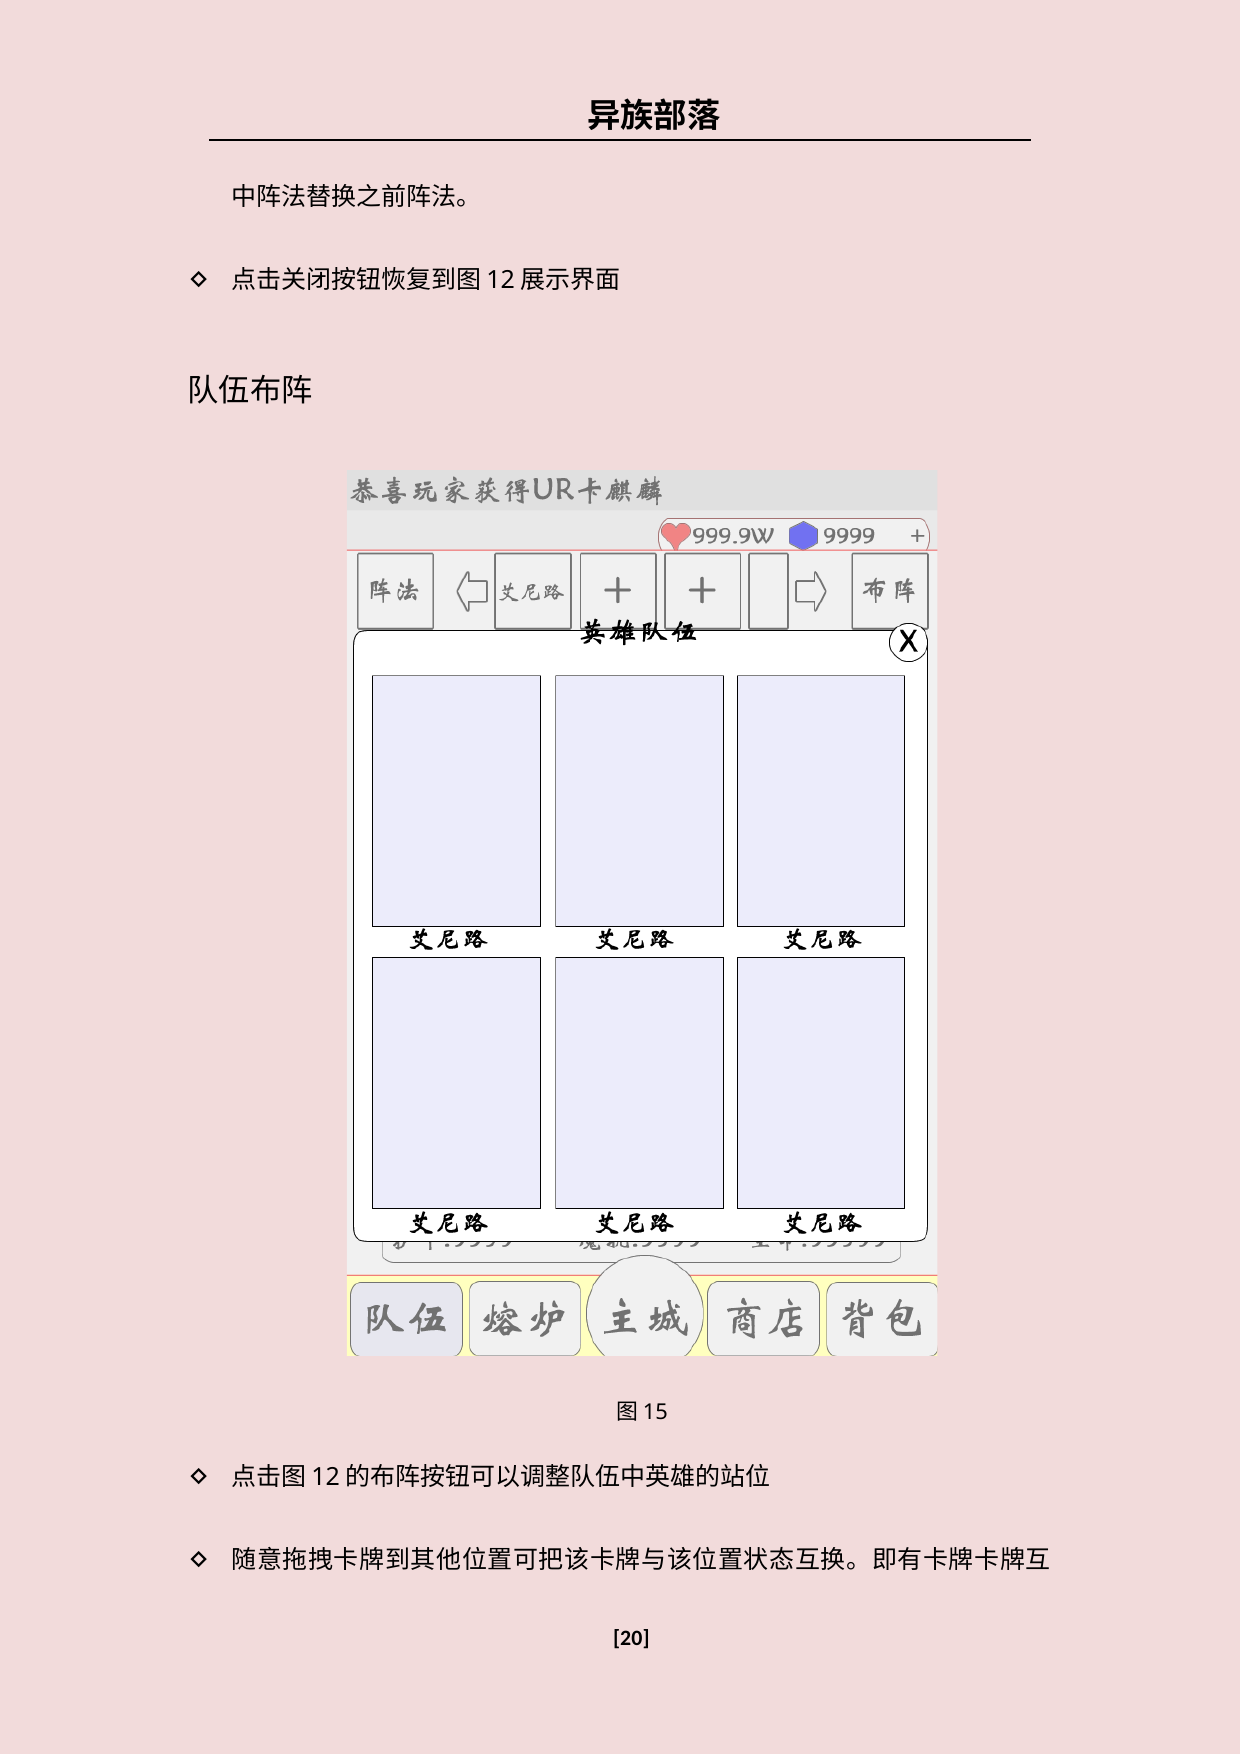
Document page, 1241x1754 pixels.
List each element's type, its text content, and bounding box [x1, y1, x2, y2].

text 点击图12的布阵按钮可以调整队伍中英雄的站位 [187, 1442, 1053, 1507]
picture [346, 470, 938, 1356]
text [187, 1525, 1053, 1590]
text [187, 162, 1053, 227]
subtitle 队伍布阵 [187, 355, 1031, 420]
text 点击关闭按钮恢复到图12展示界面 [187, 245, 1053, 310]
text 图15 [209, 1393, 1031, 1426]
